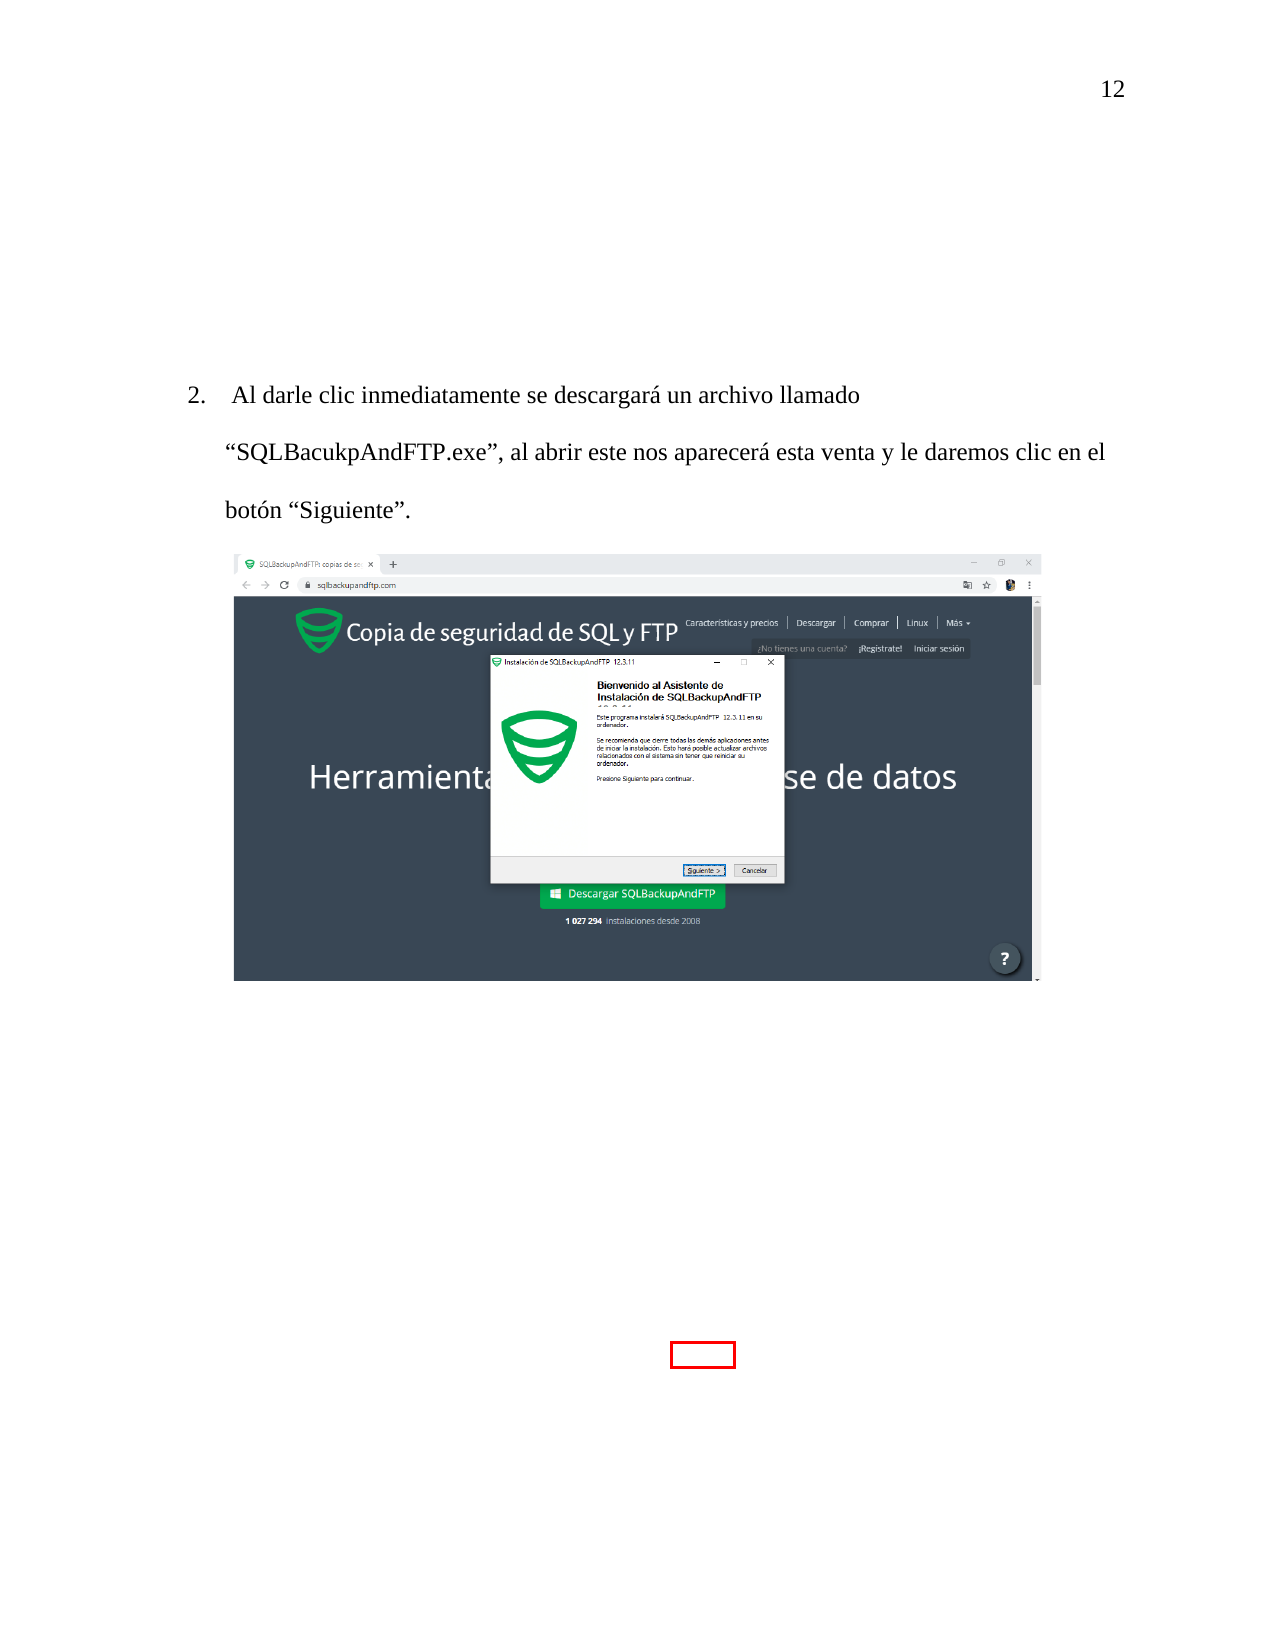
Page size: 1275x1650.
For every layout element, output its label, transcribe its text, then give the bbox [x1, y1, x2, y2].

list Al darle clic inmediatamente se descargará un archivo llamado “SQLBacukpAndFTP.exe”, al abrir este nos aparecerá esta venta y le daremos clic en el botón “Siguiente”. [187, 380, 1125, 524]
picture [233, 554, 1042, 981]
